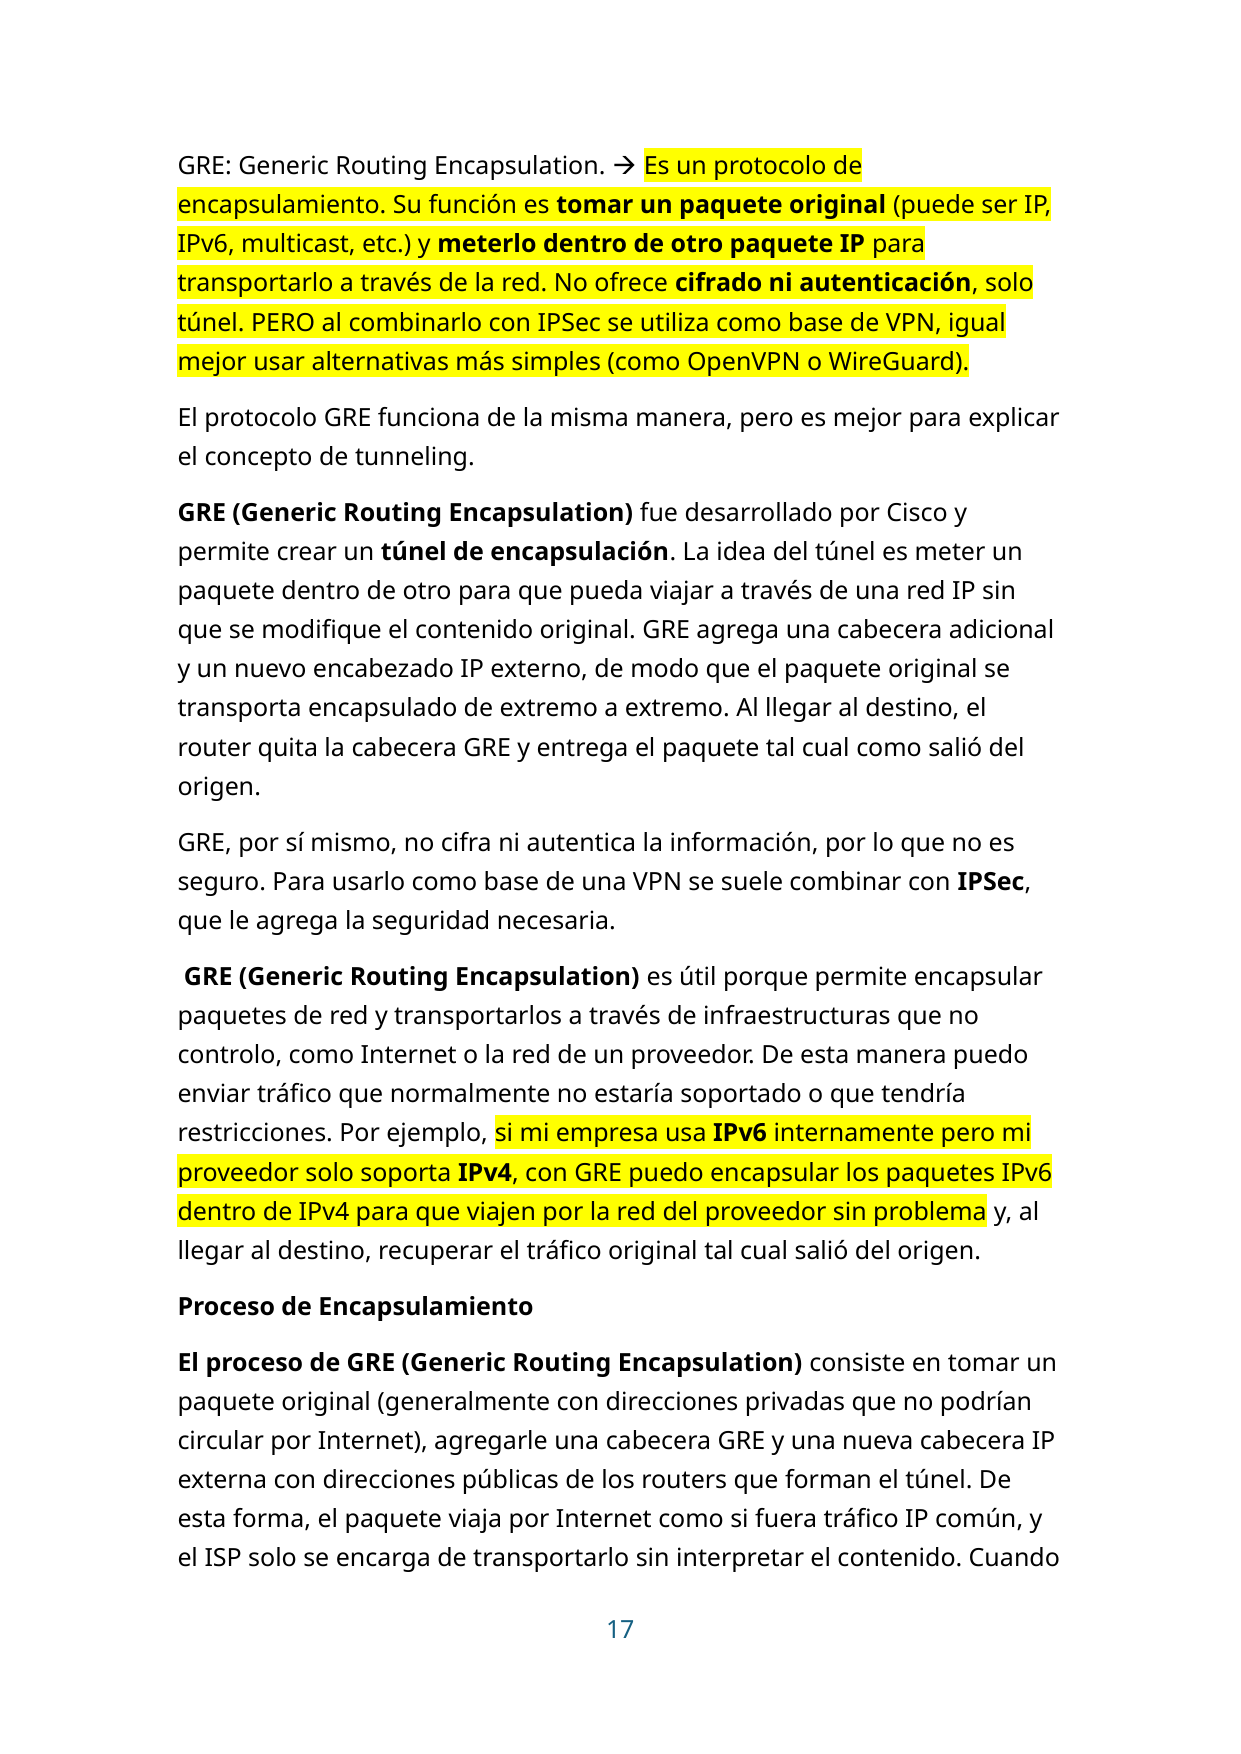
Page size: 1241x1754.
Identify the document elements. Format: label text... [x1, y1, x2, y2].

text GRE: Generic Routing Encapsulation. Es un protocolo de encapsulamiento. Su función es tomar un paquete original (puede ser IP, IPv6, multicast, etc.) y meterlo dentro de otro paquete IP para transportarlo a través de la red. No ofrece cifrado ni autenticación, solo túnel. PERO al combinarlo con IPSec se utiliza como base de VPN, igual mejor usar alternativas más simples (como OpenVPN o WireGuard). [177, 148, 1063, 377]
text GRE, por sí mismo, no cifra ni autentica la información, por lo que no es seguro. Para usarlo como base de una VPN se suele combinar con IPSec, que le agrega la seguridad necesaria. [177, 824, 1063, 937]
text GRE (Generic Routing Encapsulation) es útil porque permite encapsular paquetes de red y transportarlos a través de infraestructuras que no controlo, como Internet o la red de un proveedor. De esta manera puedo enviar tráfico que normalmente no estaría soportado o que tendría restricciones. Por ejemplo, si mi empresa usa IPv6 internamente pero mi proveedor solo soporta IPv4, con GRE puedo encapsular los paquetes IPv6 dentro de IPv4 para que viajen por la red del proveedor sin problema y, al llegar al destino, recuperar el tráfico original tal cual salió del origen. [177, 958, 1063, 1267]
text Proceso de Encapsulamiento [177, 1288, 1063, 1322]
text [177, 1344, 1063, 1574]
text El protocolo GRE funciona de la misma manera, pero es mejor para explicar el concepto de tunneling. [177, 399, 1063, 472]
text GRE (Generic Routing Encapsulation) fue desarrollado por Cisco y permite crear un túnel de encapsulación. La idea del túnel es meter un paquete dentro de otro para que pueda viajar a través de una red IP sin que se modifique el contenido original. GRE agrega una cabecera adicional y un nuevo encabezado IP externo, de modo que el paquete original se transporta encapsulado de extremo a extremo. Al llegar al destino, el router quita la cabecera GRE y entrega el paquete tal cual como salió del origen. [177, 494, 1063, 802]
